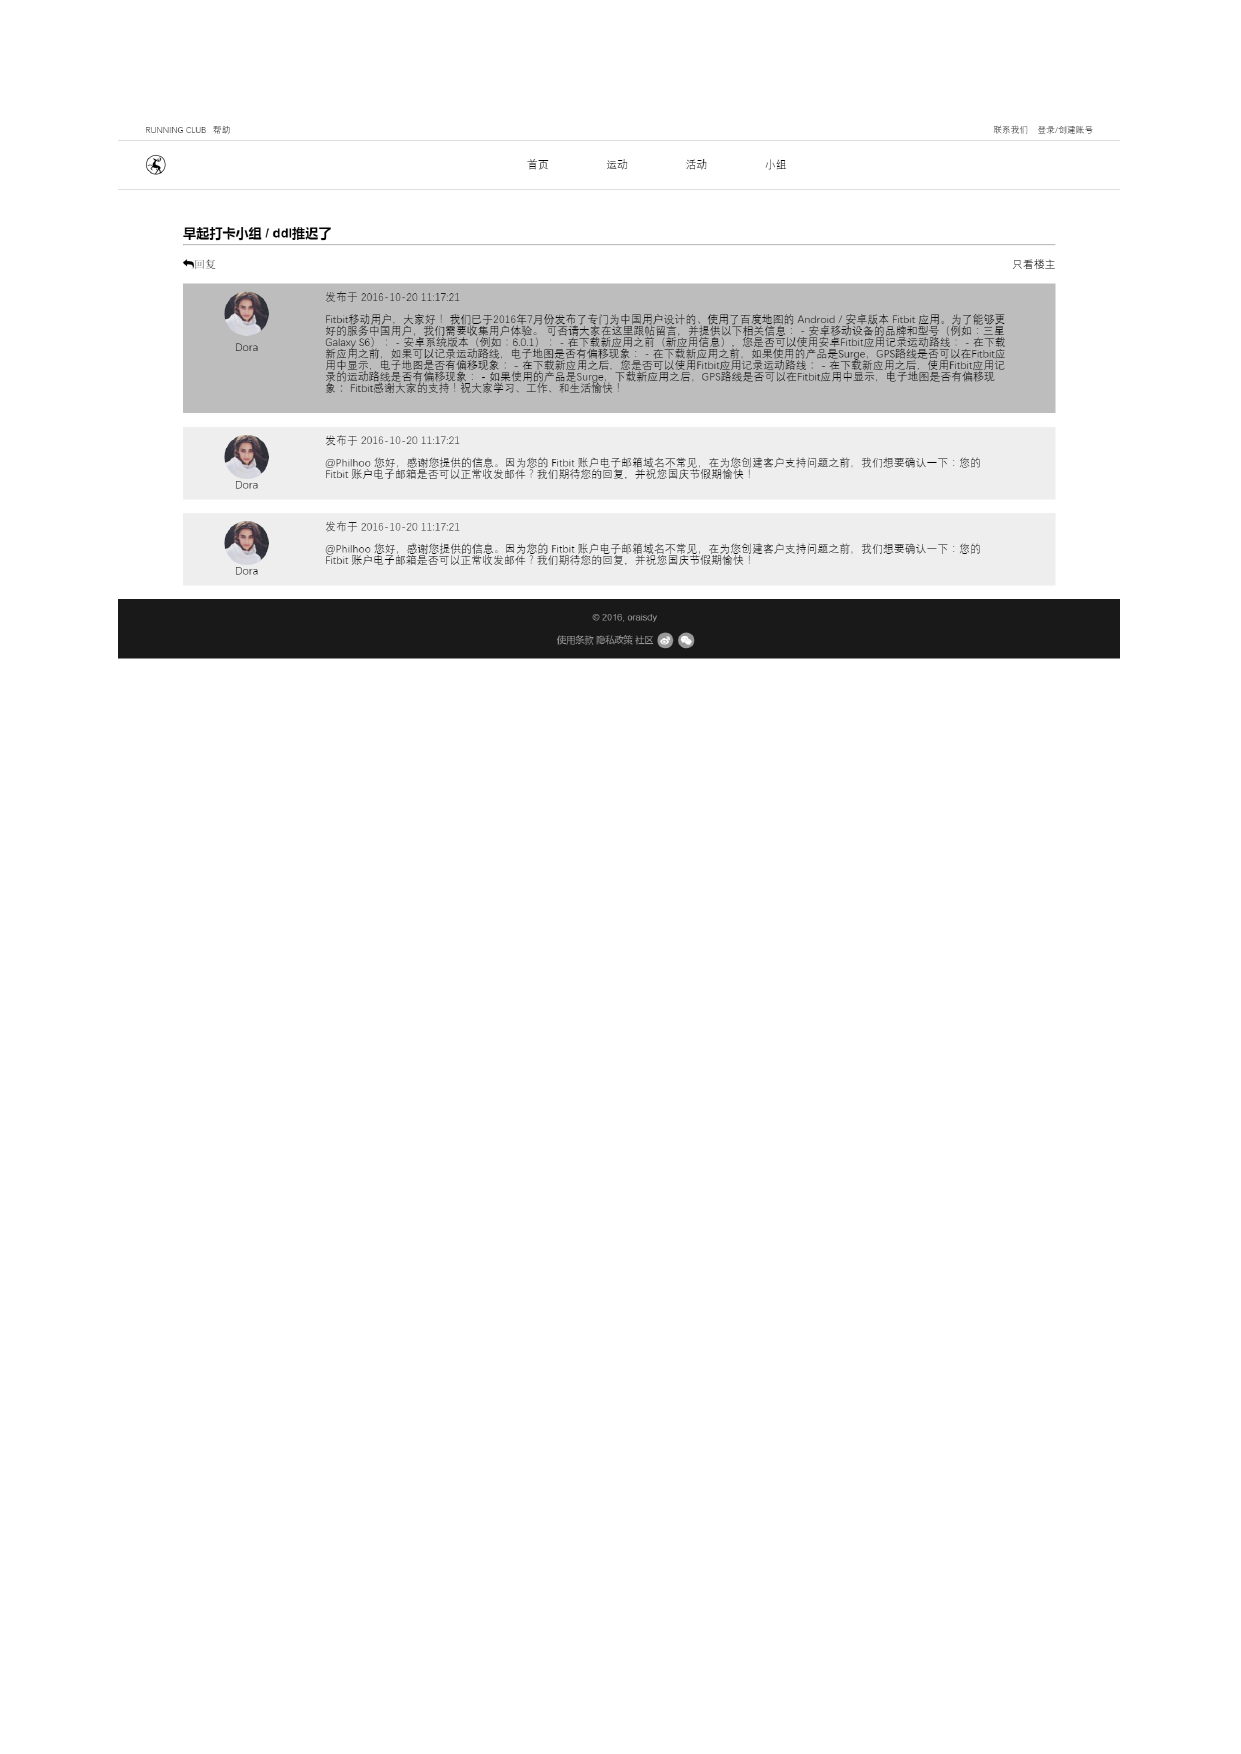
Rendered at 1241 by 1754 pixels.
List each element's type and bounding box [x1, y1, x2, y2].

picture [118, 118, 1120, 674]
